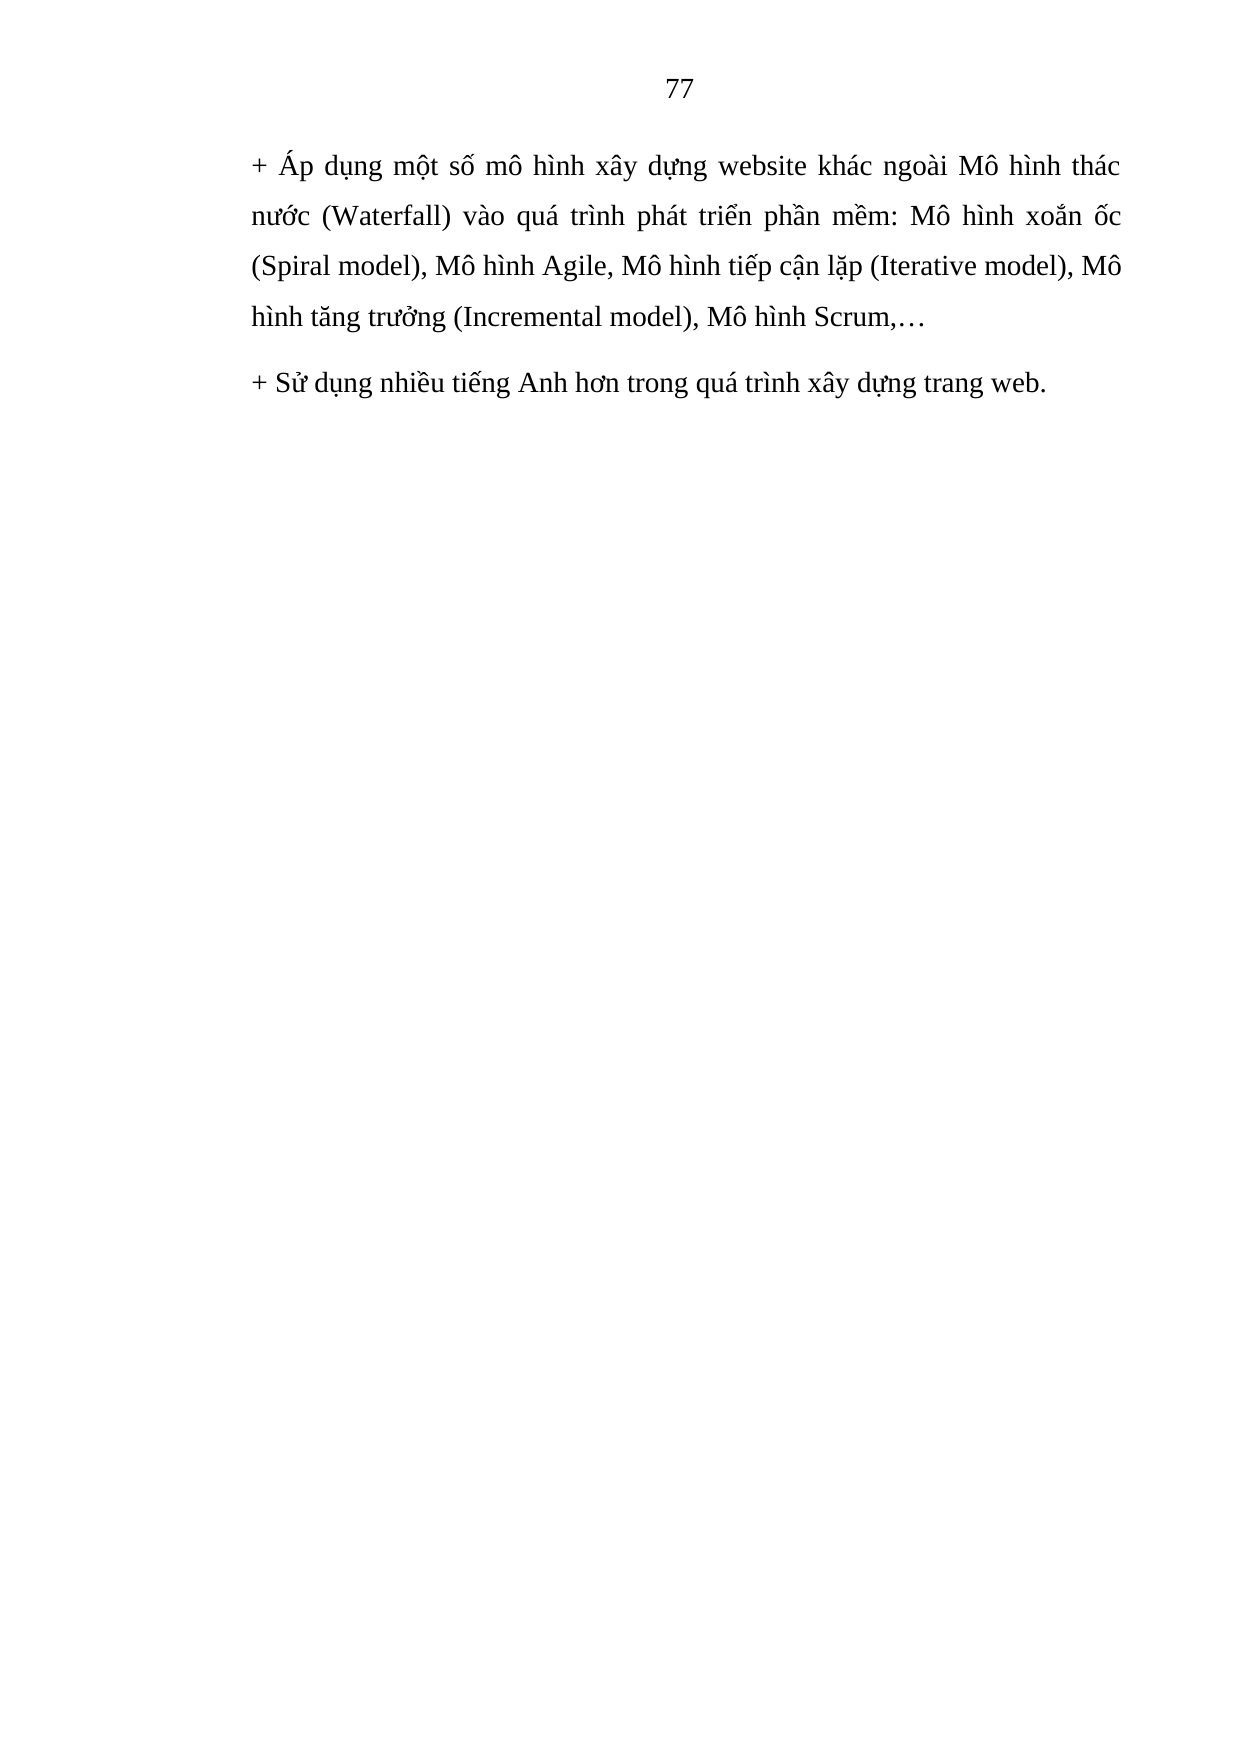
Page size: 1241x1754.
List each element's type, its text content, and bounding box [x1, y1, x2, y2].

text + Áp dụng một số mô hình xây dựng website khác ngoài Mô hình thác nước (Waterfall) vào quá trình phát triển phần mềm: Mô hình xoắn ốc (Spiral model), Mô hình Agile, Mô hình tiếp cận lặp (Iterative model), Mô hình tăng trưởng (Incremental model), Mô hình Scrum,… [251, 148, 1122, 332]
text + Sử dụng nhiều tiếng Anh hơn trong quá trình xây dựng trang web. [251, 366, 1122, 399]
